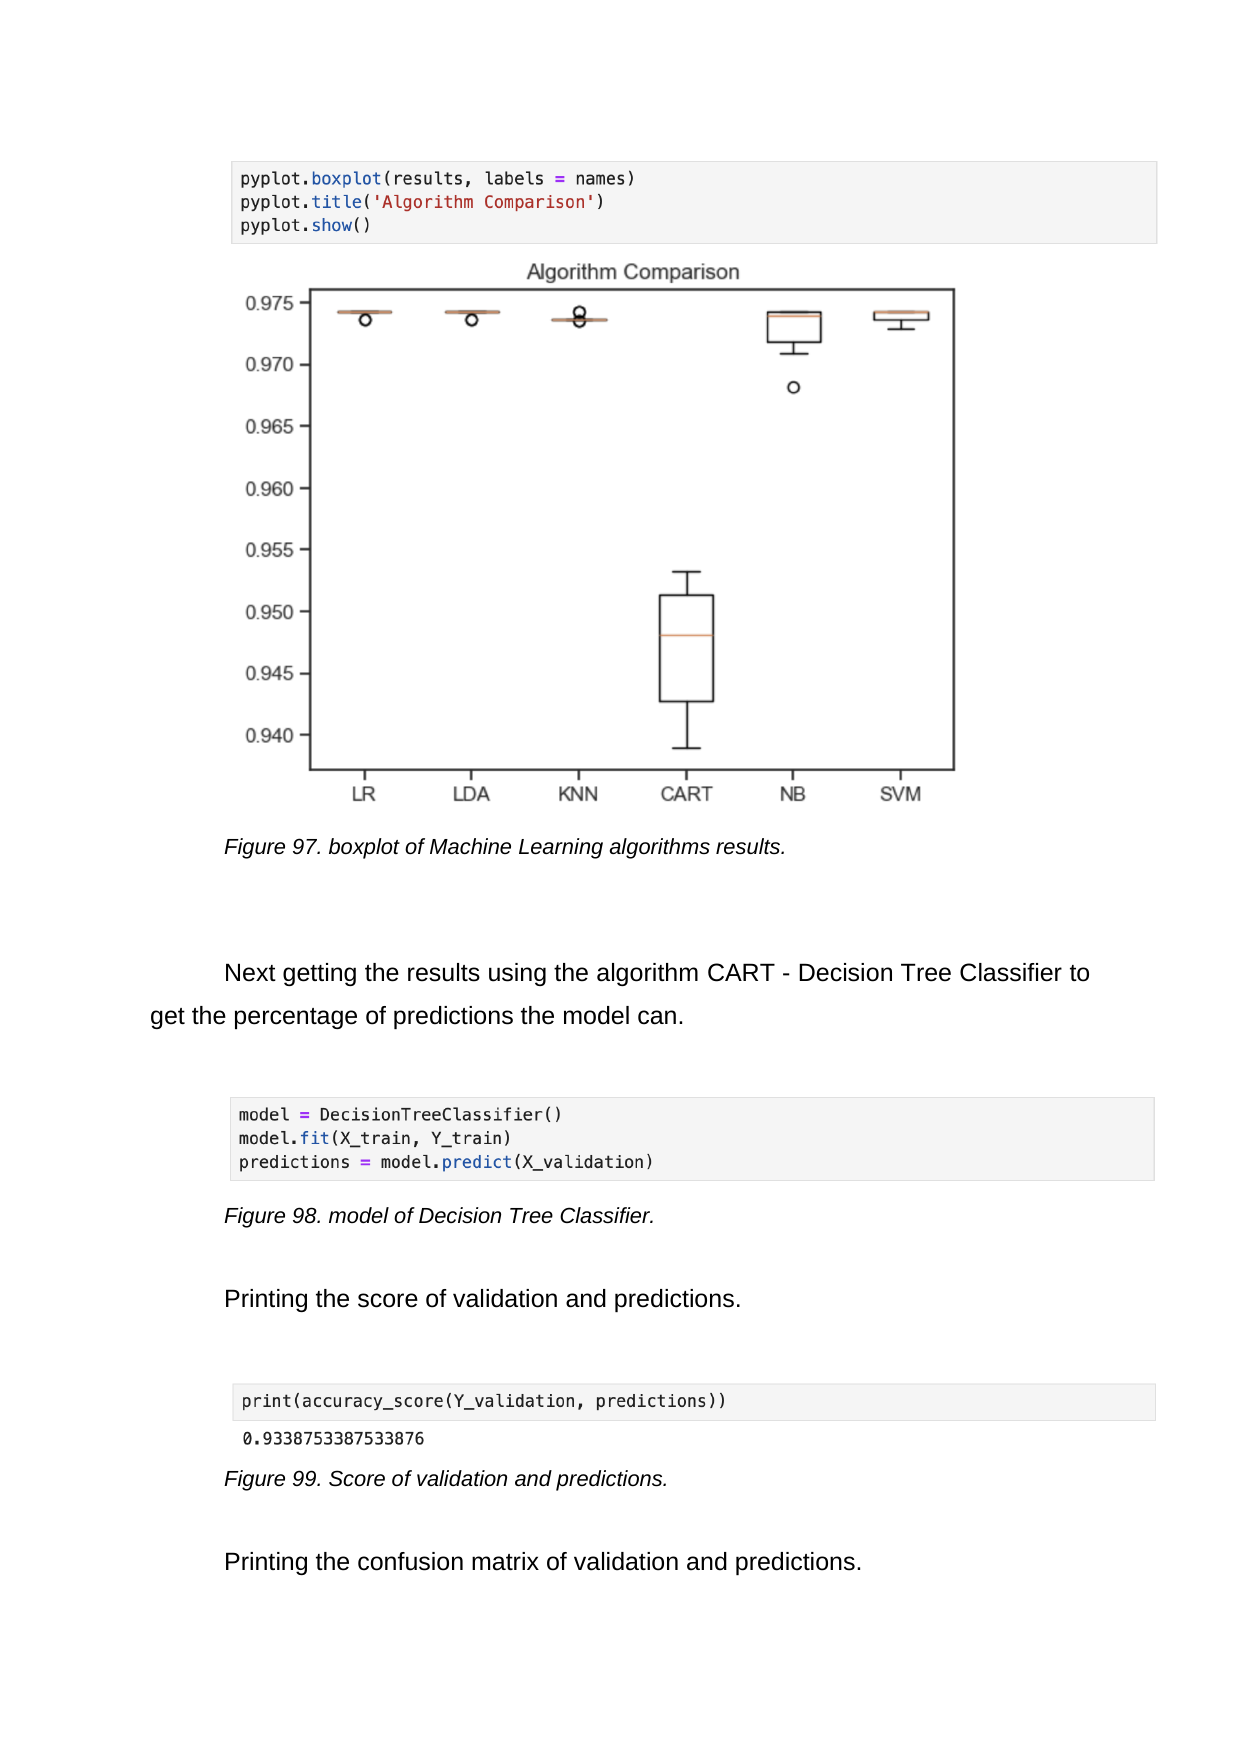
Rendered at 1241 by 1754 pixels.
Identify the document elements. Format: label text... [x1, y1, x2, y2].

text Printing the confusion matrix of validation and predictions. [150, 1547, 1090, 1575]
picture [223, 1087, 1164, 1190]
text Printing the score of validation and predictions. [150, 1284, 1090, 1313]
text Figure 99. Score of validation and predictions. [150, 1466, 1090, 1491]
picture [223, 150, 1164, 820]
text Next getting the results using the algorithm CART - Decision Tree Classifier to get the percentage of predictions the model can. [150, 958, 1090, 1029]
text Figure 98. model of Decision Tree Classifier. [150, 1203, 1090, 1228]
text Figure 97. boxplot of Machine Learning algorithms results. [150, 833, 1090, 859]
picture [223, 1370, 1164, 1452]
